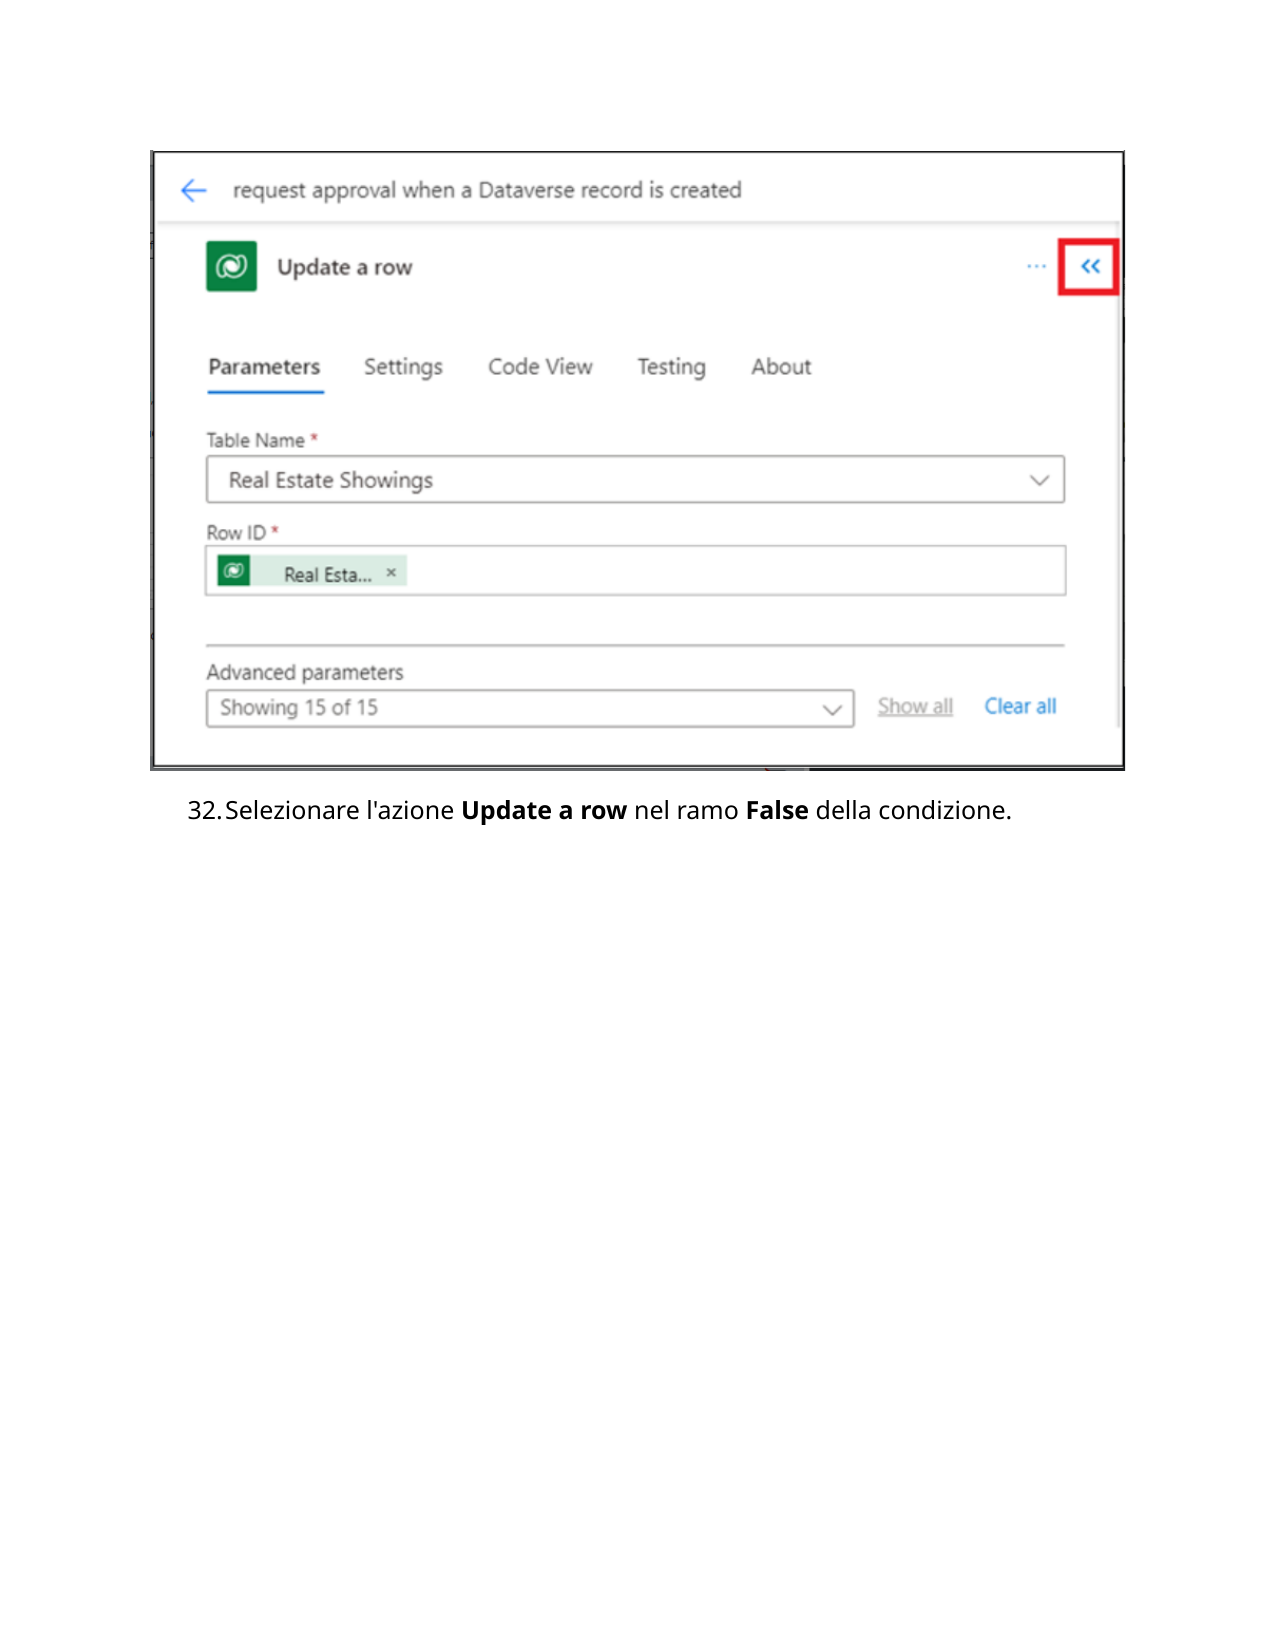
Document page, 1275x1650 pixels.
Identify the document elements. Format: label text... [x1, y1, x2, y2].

picture [150, 150, 1125, 771]
list Selezionare l'azione Update a row nel ramo False della condizione. [187, 793, 1125, 827]
